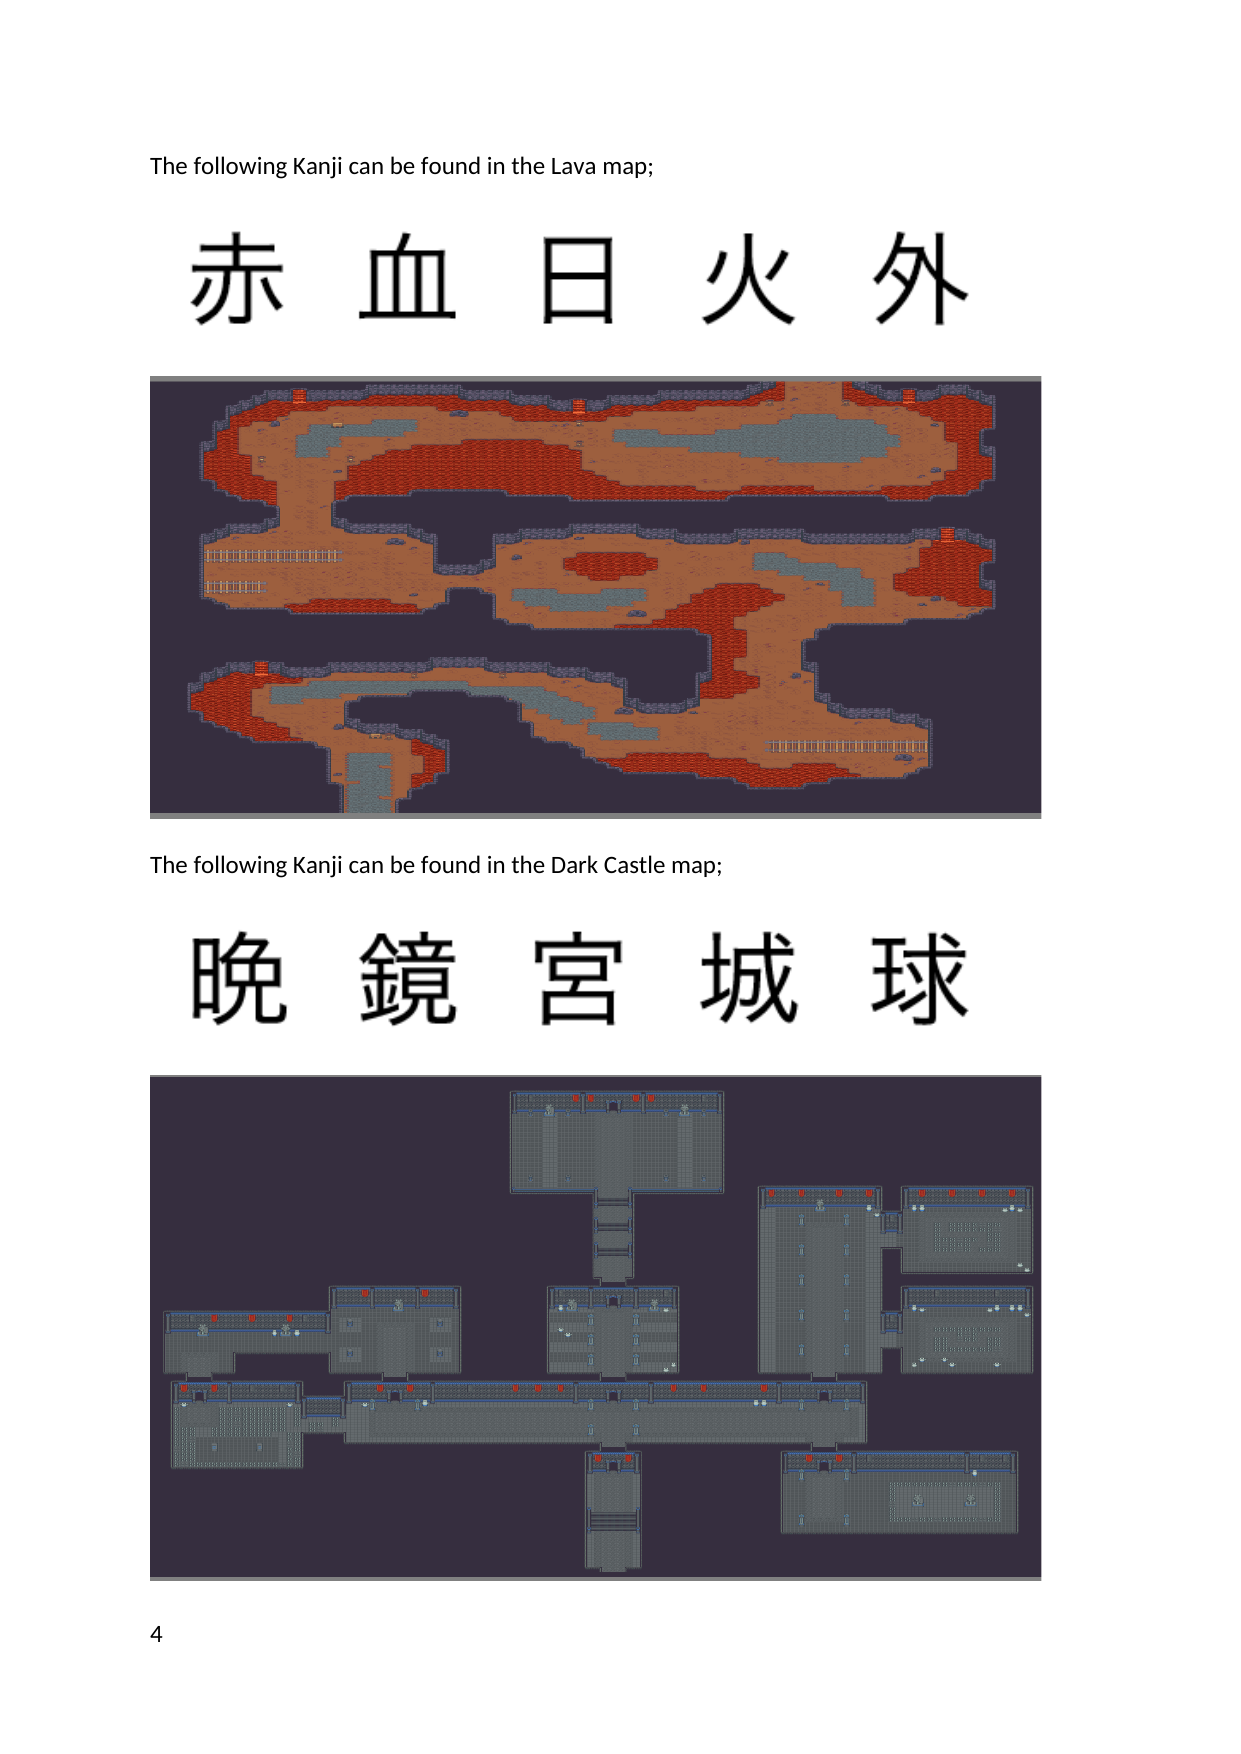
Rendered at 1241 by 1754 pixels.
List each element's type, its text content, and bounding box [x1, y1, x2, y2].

picture [150, 376, 1042, 819]
text The following Kanji can be found in the Lava map; [150, 150, 1090, 211]
text The following Kanji can be found in the Dark Castle map; [150, 849, 1090, 879]
picture [150, 211, 1003, 346]
picture [150, 1075, 1042, 1581]
picture [150, 910, 1003, 1046]
